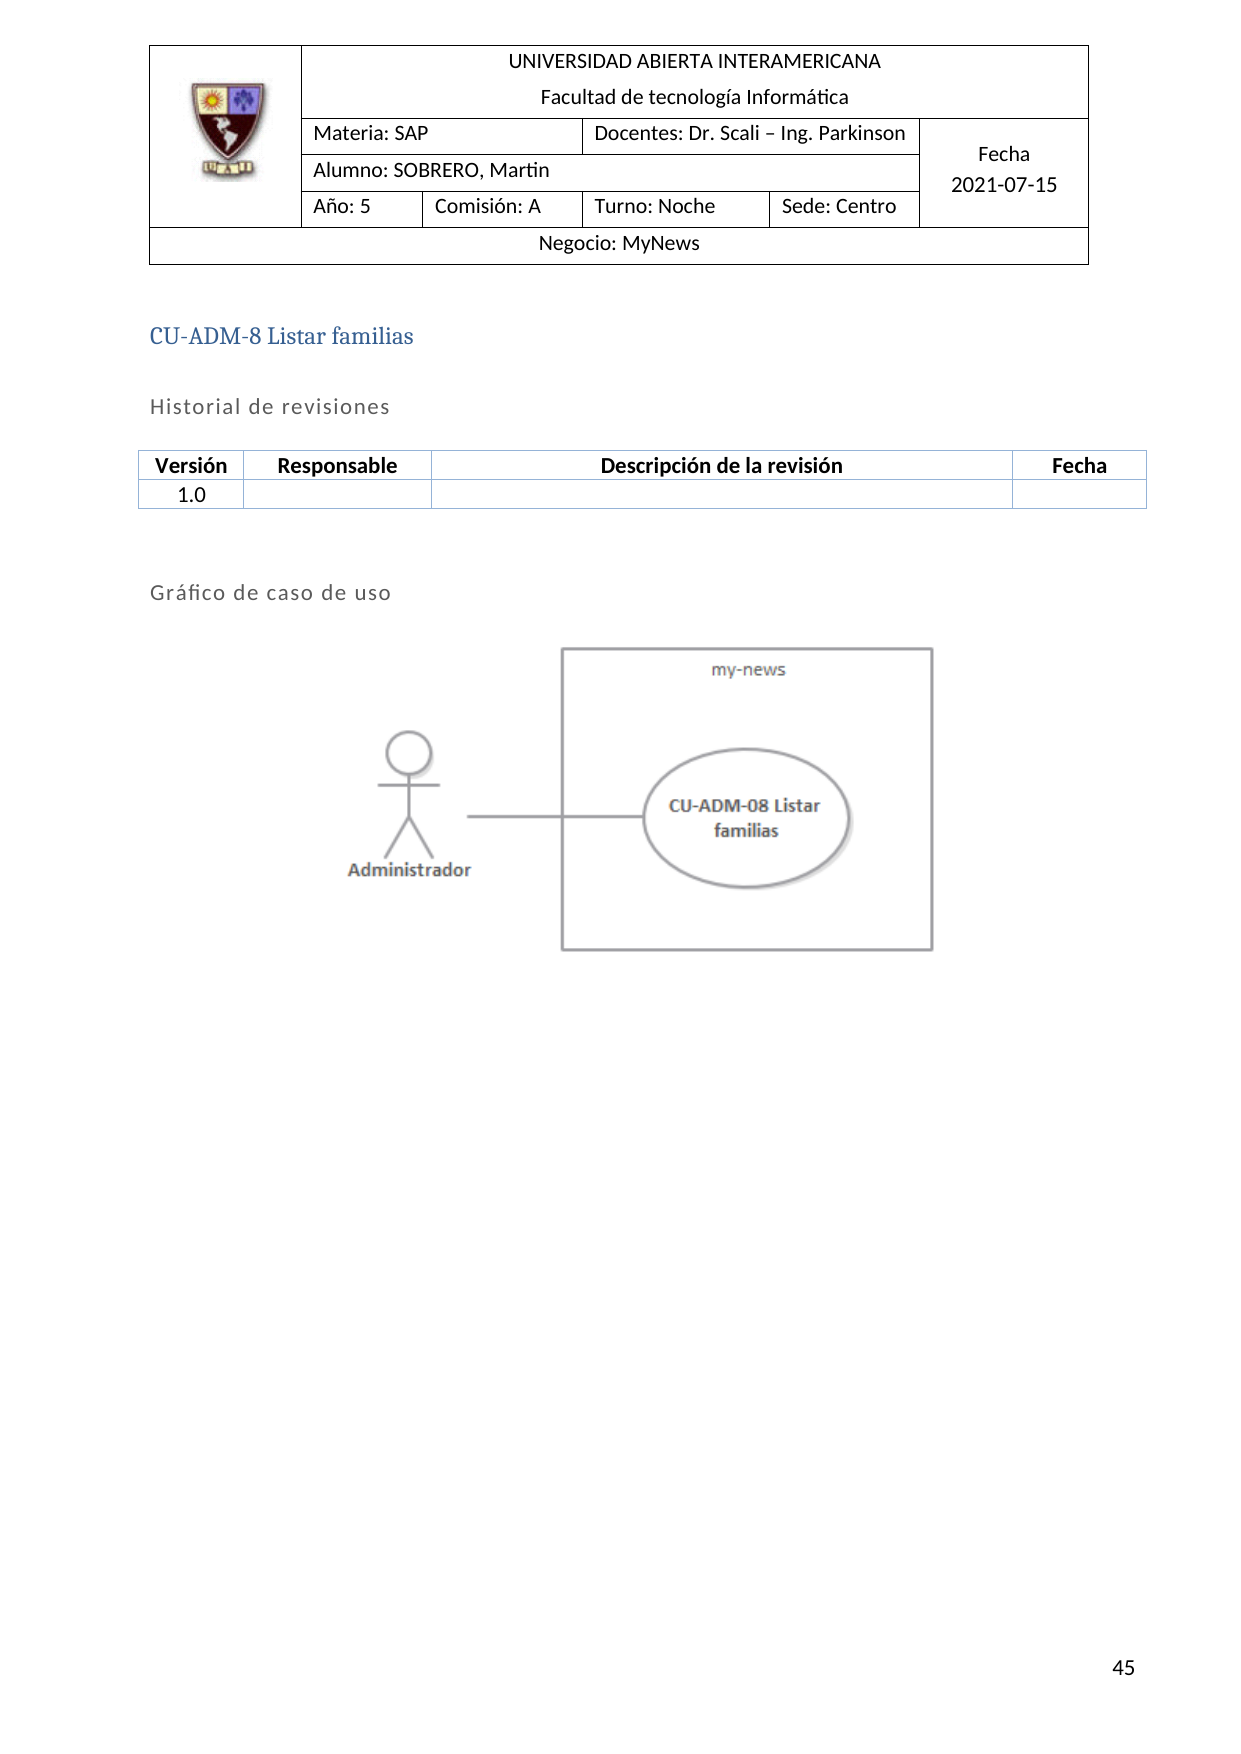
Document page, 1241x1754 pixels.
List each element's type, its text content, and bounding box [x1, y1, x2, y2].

table_header Descripción de la revisión [432, 451, 1012, 479]
subtitle Gráfico de caso de uso [150, 578, 1135, 607]
picture [345, 635, 940, 958]
table_cell [244, 480, 431, 508]
table_header Versión [139, 451, 243, 479]
table_cell [432, 480, 1012, 508]
table_cell 1.0 [139, 480, 243, 508]
table_header Fecha [1013, 451, 1146, 479]
table_header Responsable [244, 451, 431, 479]
picture [177, 74, 278, 187]
subtitle CU-ADM-8 Listar familias [150, 322, 1135, 351]
subtitle Historial de revisiones [150, 392, 1135, 421]
table_cell [1013, 480, 1146, 508]
